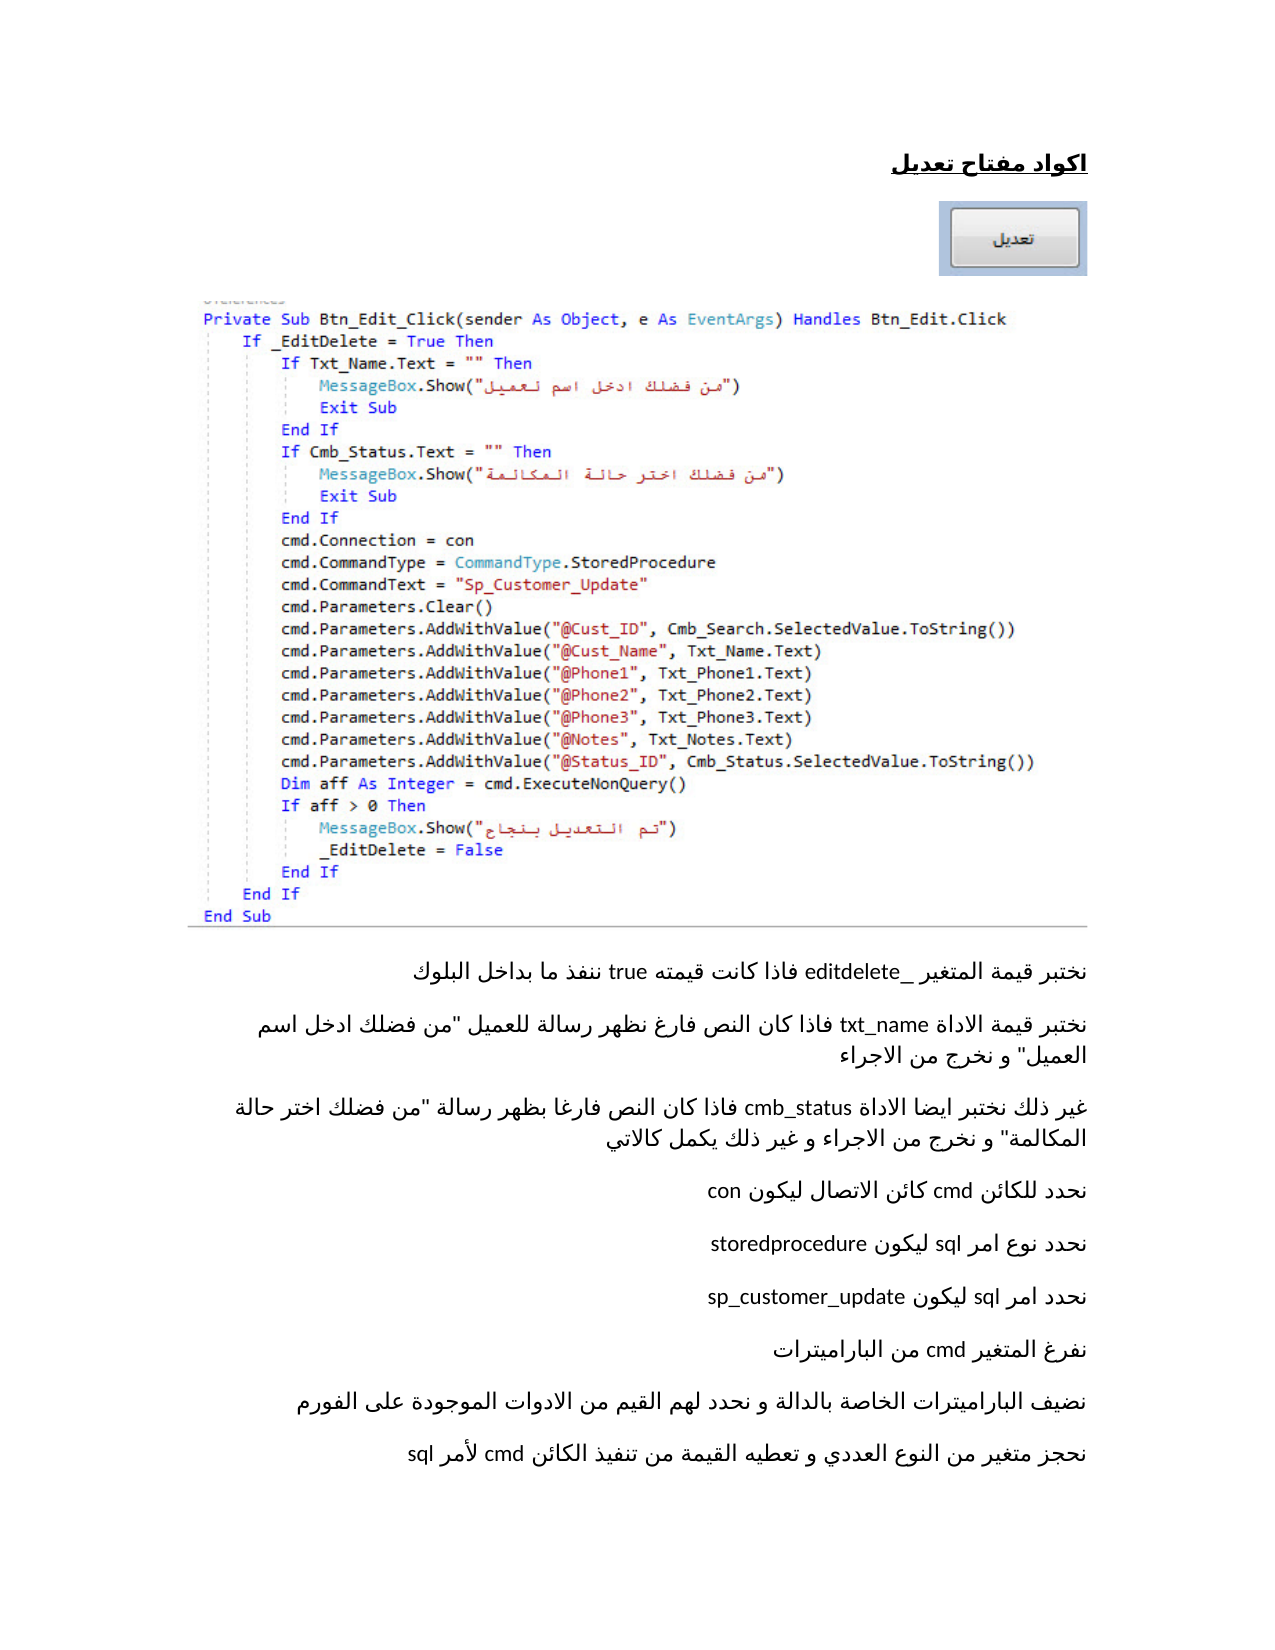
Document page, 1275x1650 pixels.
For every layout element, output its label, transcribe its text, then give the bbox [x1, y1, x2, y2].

text نختبر قيمة الاداة txt_name فاذا كان النص فارغ نظهر رسالة للعميل "من فضلك ادخل اسم العميل" و نخرج من الاجراء [187, 1010, 1087, 1068]
picture [187, 301, 1088, 933]
text نحدد امر sql ليكون sp_customer_update [187, 1282, 1087, 1310]
picture [938, 201, 1088, 276]
text نحدد نوع امر sql ليكون storedprocedure [187, 1229, 1087, 1257]
text نحدد للكائن cmd كائن الاتصال ليكون con [187, 1176, 1087, 1204]
text نفرغ المتغير cmd من الباراميترات [187, 1335, 1087, 1363]
text اكواد مفتاح تعديل [187, 150, 1087, 176]
text نختبر قيمة المتغير _editdelete فاذا كانت قيمته true ننفذ ما بداخل البلوك [187, 957, 1087, 985]
text غير ذلك نختبر ايضا الاداة cmb_status فاذا كان النص فارغا بظهر رسالة "من فضلك اختر حالة المكالمة" و نخرج من الاجراء و غير ذلك يكمل كالاتي [187, 1093, 1087, 1151]
text نضيف الباراميترات الخاصة بالدالة و نحدد لهم القيم من الادوات الموجودة على الفورم [187, 1388, 1087, 1414]
text نحجز متغير من النوع العددي و تعطيه القيمة من تنفيذ الكائن cmd لأمر sql [187, 1439, 1087, 1467]
